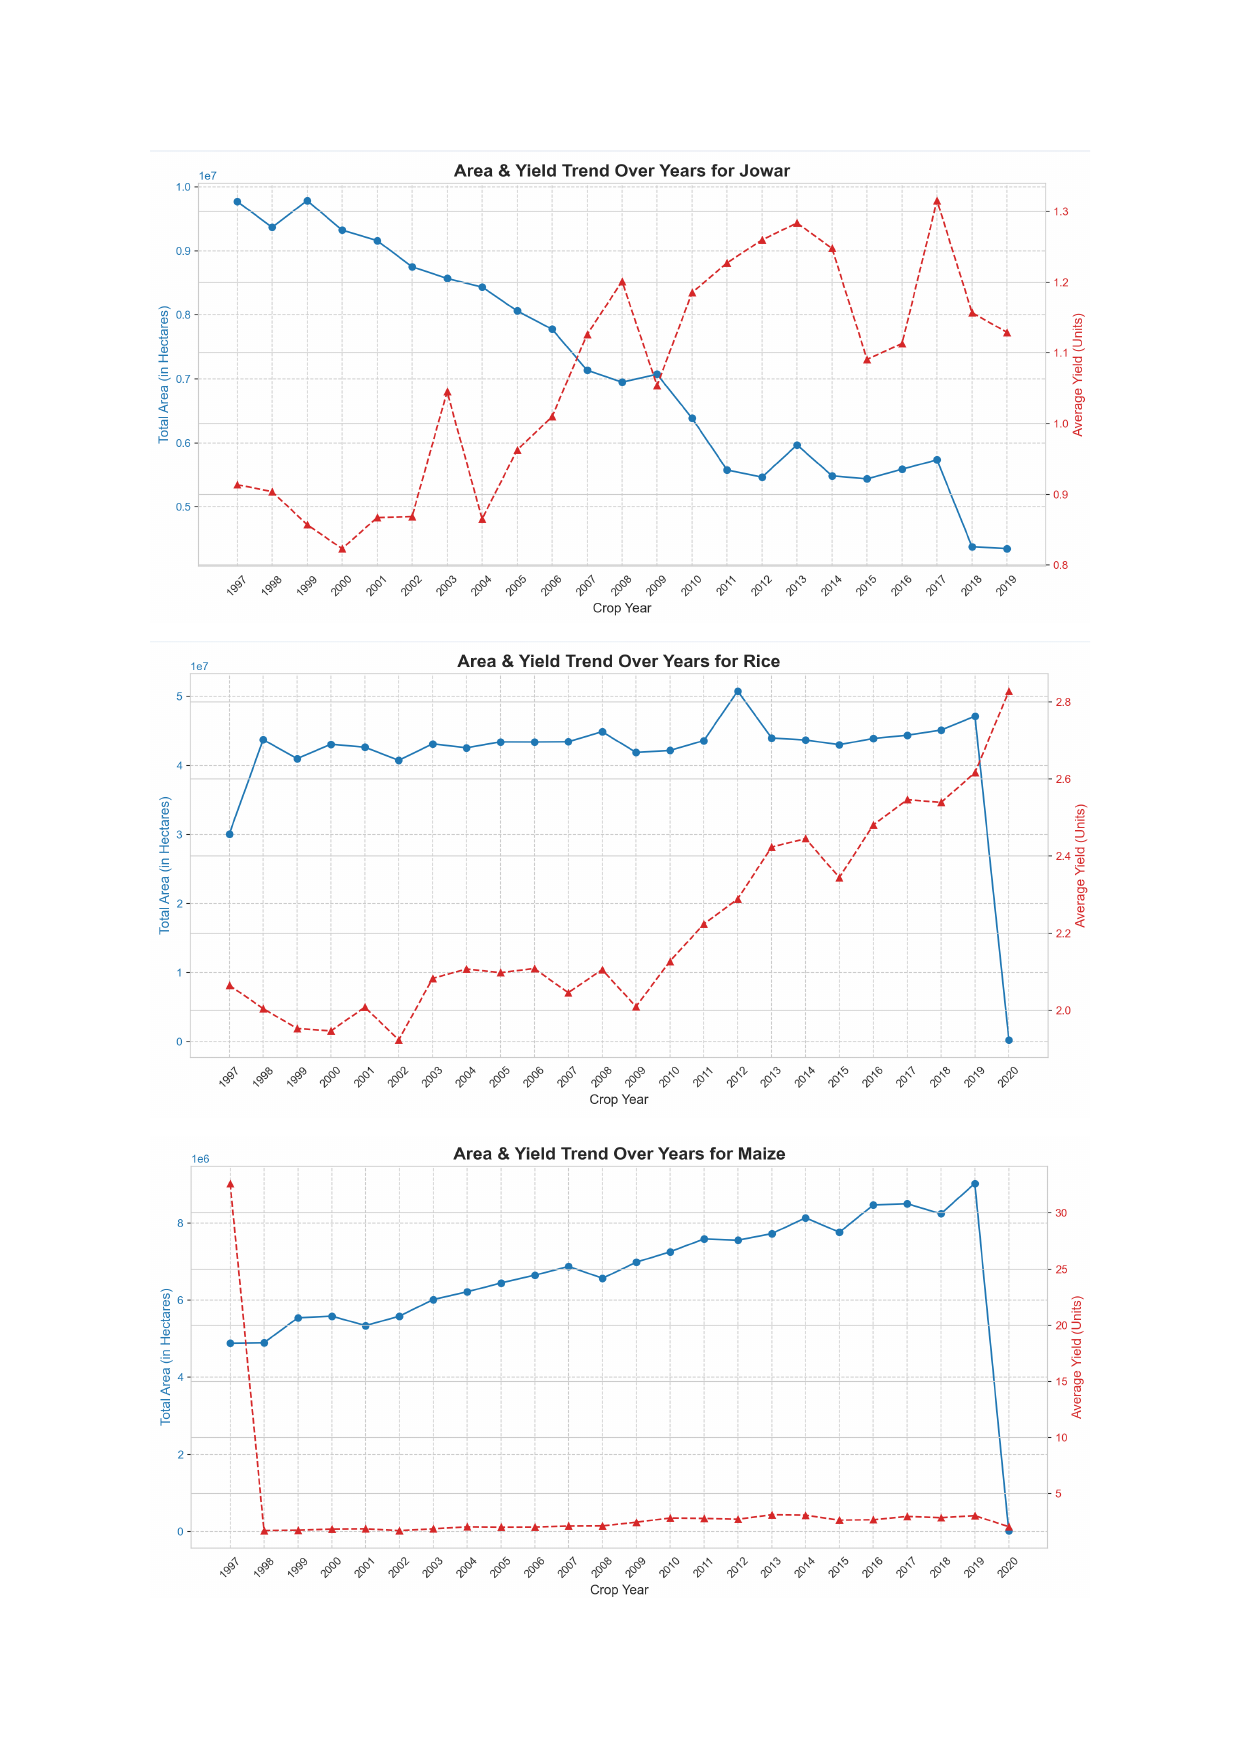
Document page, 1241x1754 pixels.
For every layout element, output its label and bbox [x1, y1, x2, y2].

picture [150, 1136, 1091, 1598]
picture [150, 641, 1091, 1118]
picture [150, 150, 1091, 623]
